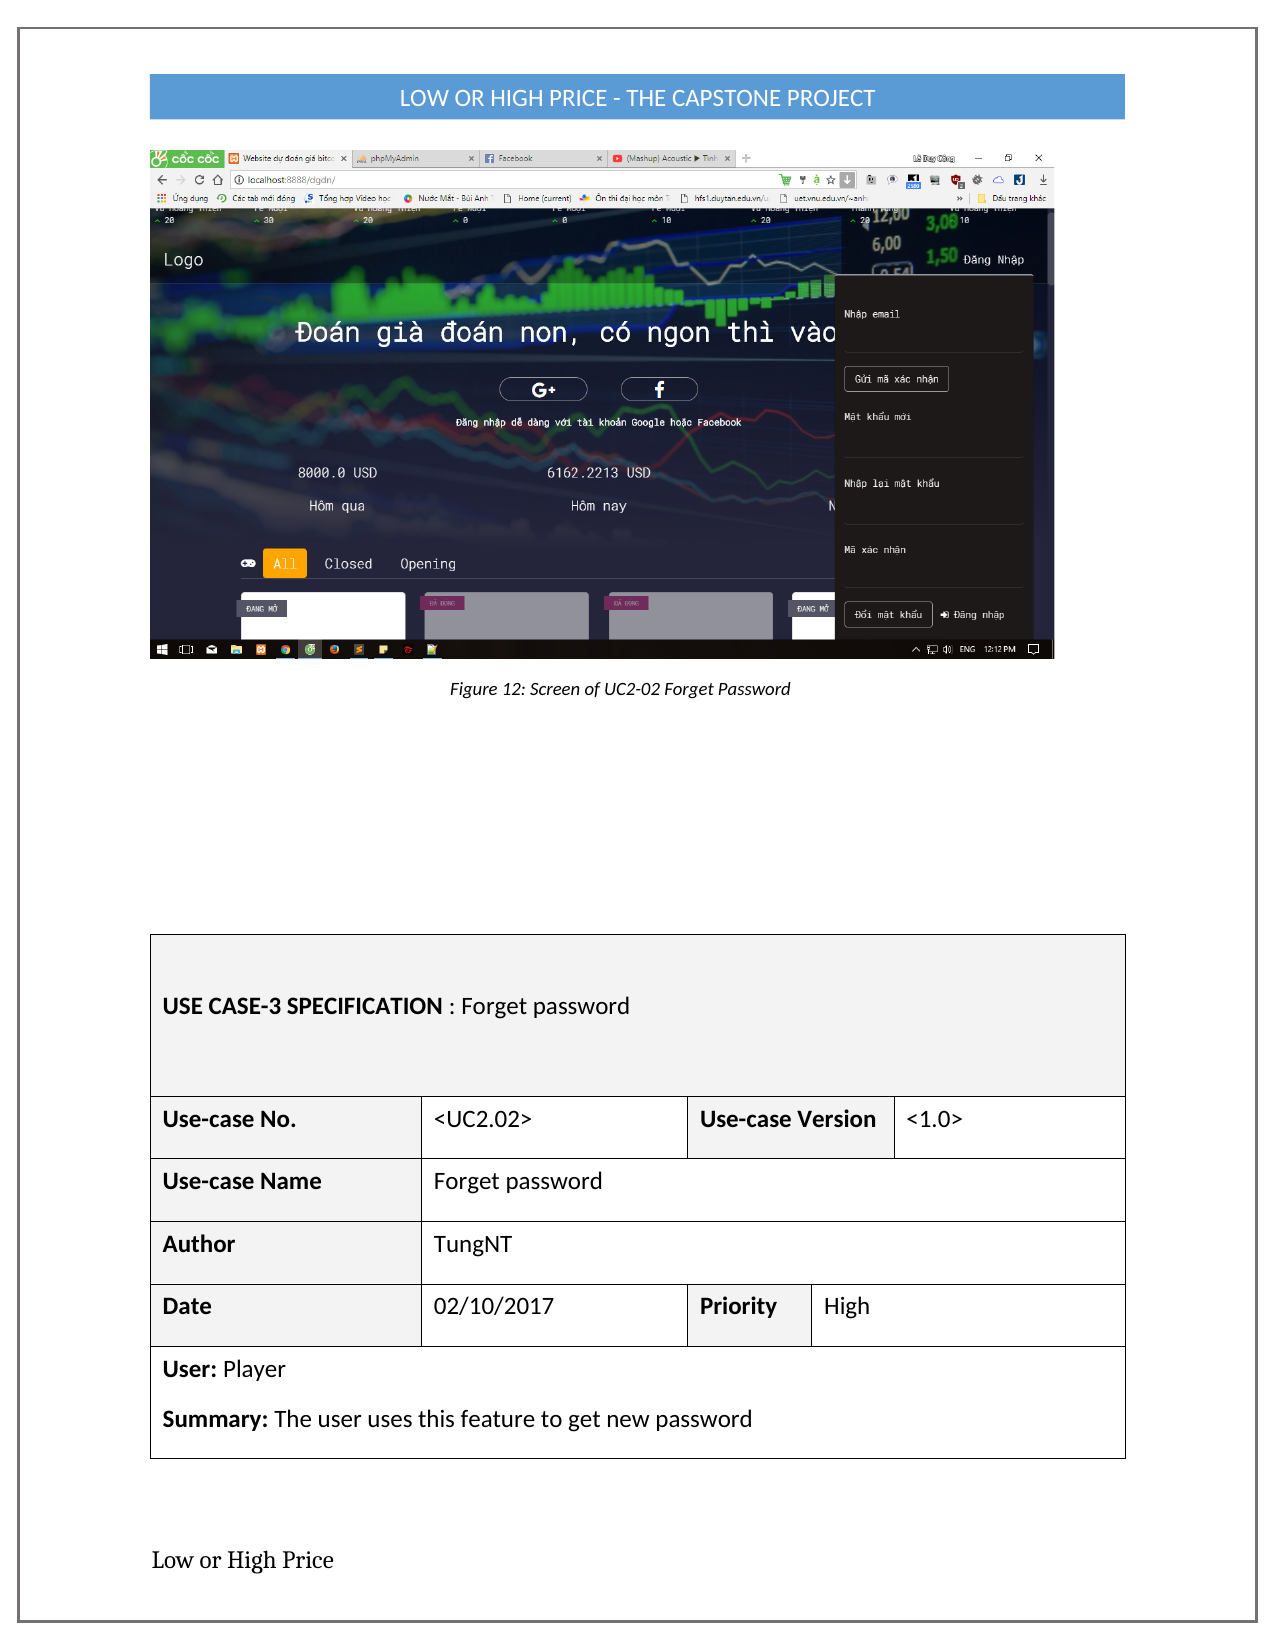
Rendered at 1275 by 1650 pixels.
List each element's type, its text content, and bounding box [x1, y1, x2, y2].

text Figure 12: Screen of UC2-02 Forget Password [375, 677, 1125, 700]
table_cell 02/10/2017 [422, 1285, 687, 1346]
table_cell Use-case Name [151, 1159, 421, 1221]
table_cell High [812, 1285, 1125, 1346]
table_cell Priority [688, 1285, 811, 1346]
table_cell Use-case Version [688, 1097, 894, 1158]
table_cell Forget password [422, 1159, 1125, 1221]
picture [150, 150, 1055, 659]
table_cell Author [151, 1222, 421, 1283]
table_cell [151, 1347, 1125, 1458]
table_cell Use-case No. [151, 1097, 421, 1158]
table_cell TungNT [422, 1222, 1125, 1283]
table_header USE CASE-3 SPECIFICATION : Forget password [151, 935, 1125, 1096]
table_cell <UC2.02> [422, 1097, 687, 1158]
table_cell <1.0> [895, 1097, 1125, 1158]
table_cell Date [151, 1285, 421, 1346]
